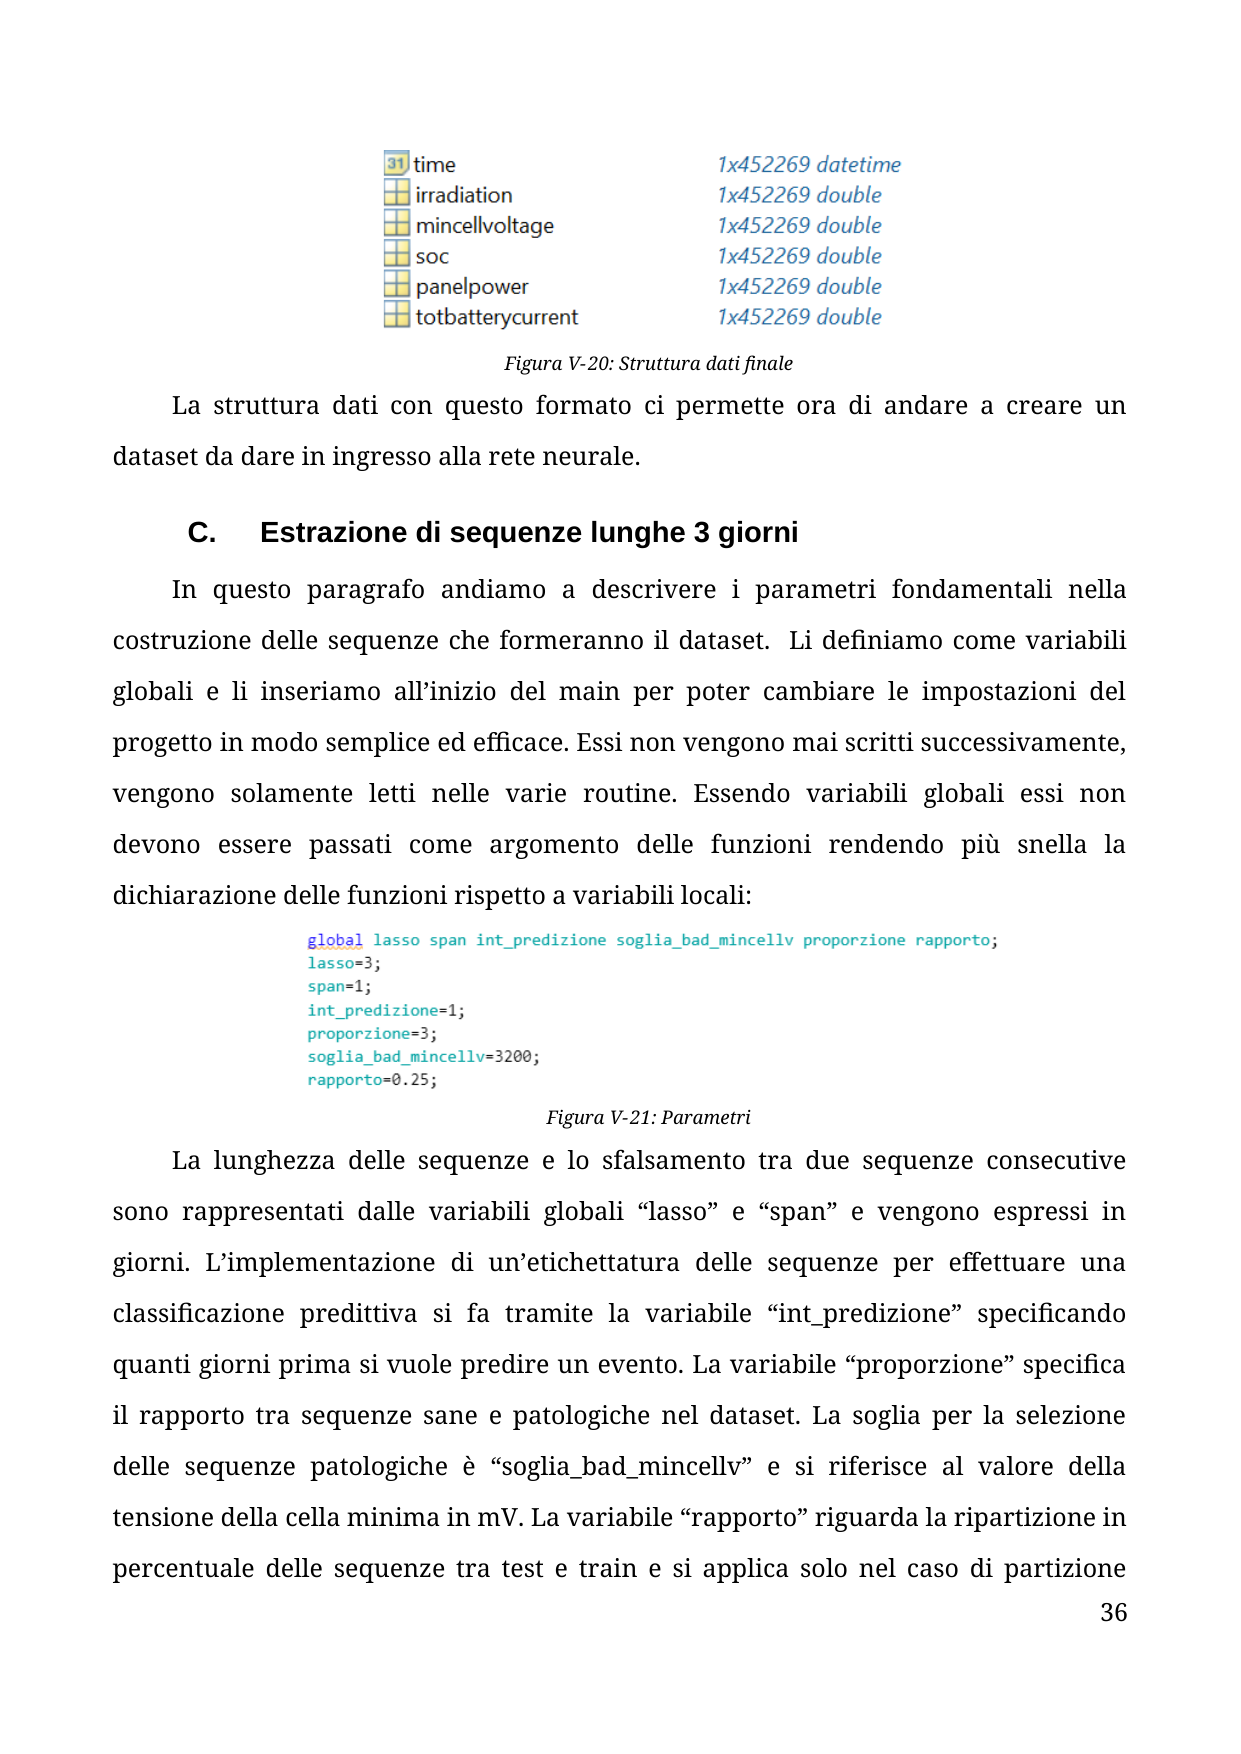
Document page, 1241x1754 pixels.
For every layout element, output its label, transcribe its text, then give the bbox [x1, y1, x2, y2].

picture [295, 928, 1004, 1092]
picture [383, 150, 916, 333]
subtitle Estrazione di sequenze lunghe 3 giorni [187, 515, 1128, 549]
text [112, 1143, 1128, 1585]
text La struttura dati con questo formato ci permette ora di andare a creare un dataset da dare in ingresso alla rete neurale. [112, 388, 1128, 473]
text In questo paragrafo andiamo a descrivere i parametri fondamentali nella costruzione delle sequenze che formeranno il dataset. Li definiamo come variabili globali e li inseriamo all’inizio del main per poter cambiare le impostazioni del progetto in modo semplice ed efficace. Essi non vengono mai scritti successivamente, vengono solamente letti nelle varie routine. Essendo variabili globali essi non devono essere passati come argomento delle funzioni rendendo più snella la dichiarazione delle funzioni rispetto a variabili locali: [112, 572, 1128, 912]
